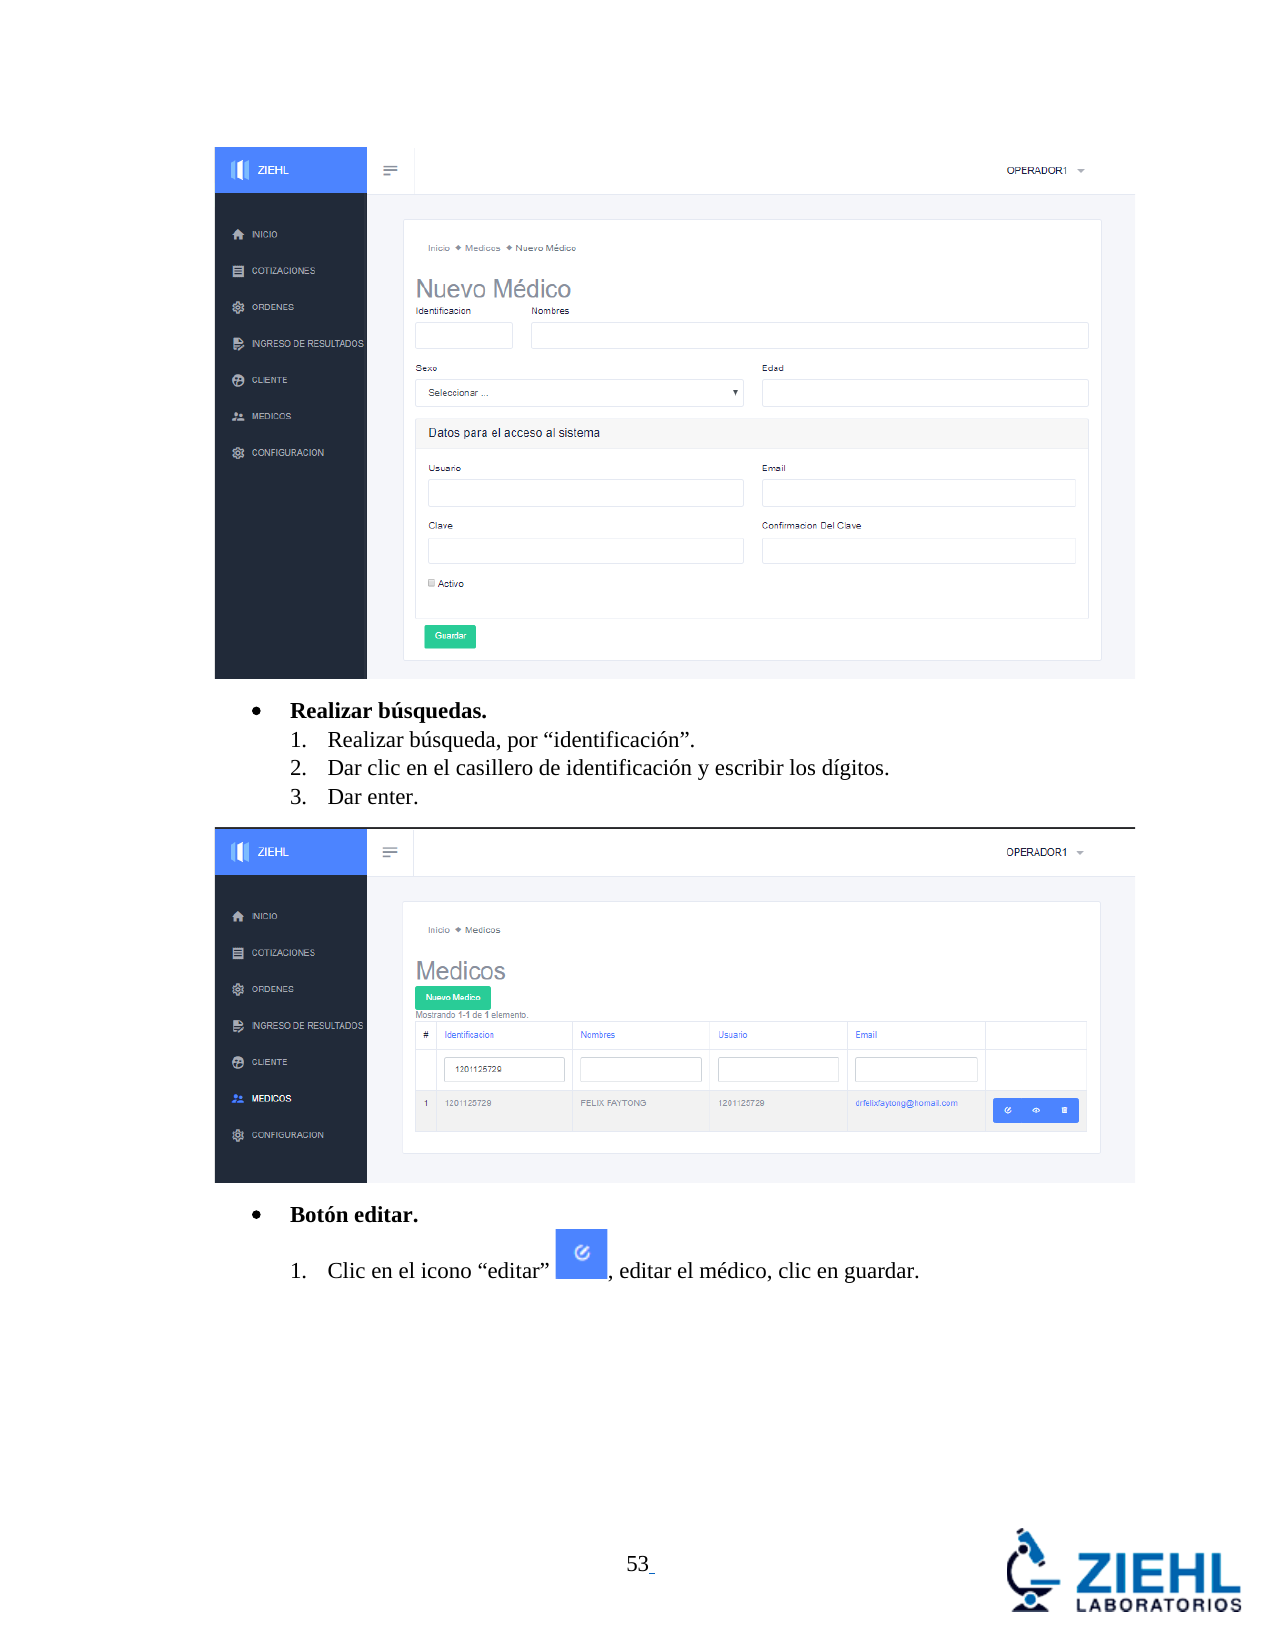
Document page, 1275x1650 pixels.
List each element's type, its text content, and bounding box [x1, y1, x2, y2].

picture [1007, 1528, 1242, 1612]
list Botón editar. [252, 1201, 1098, 1228]
list Dar clic en el casillero de identificación y escribir los dígitos. [290, 754, 1098, 781]
list Clic en el icono “editar” , editar el médico, clic en guardar. [290, 1230, 1098, 1283]
list Realizar búsquedas. [252, 697, 1098, 724]
list Dar enter. [290, 783, 1098, 809]
list Realizar búsqueda, por “identificación”. [290, 726, 1098, 752]
